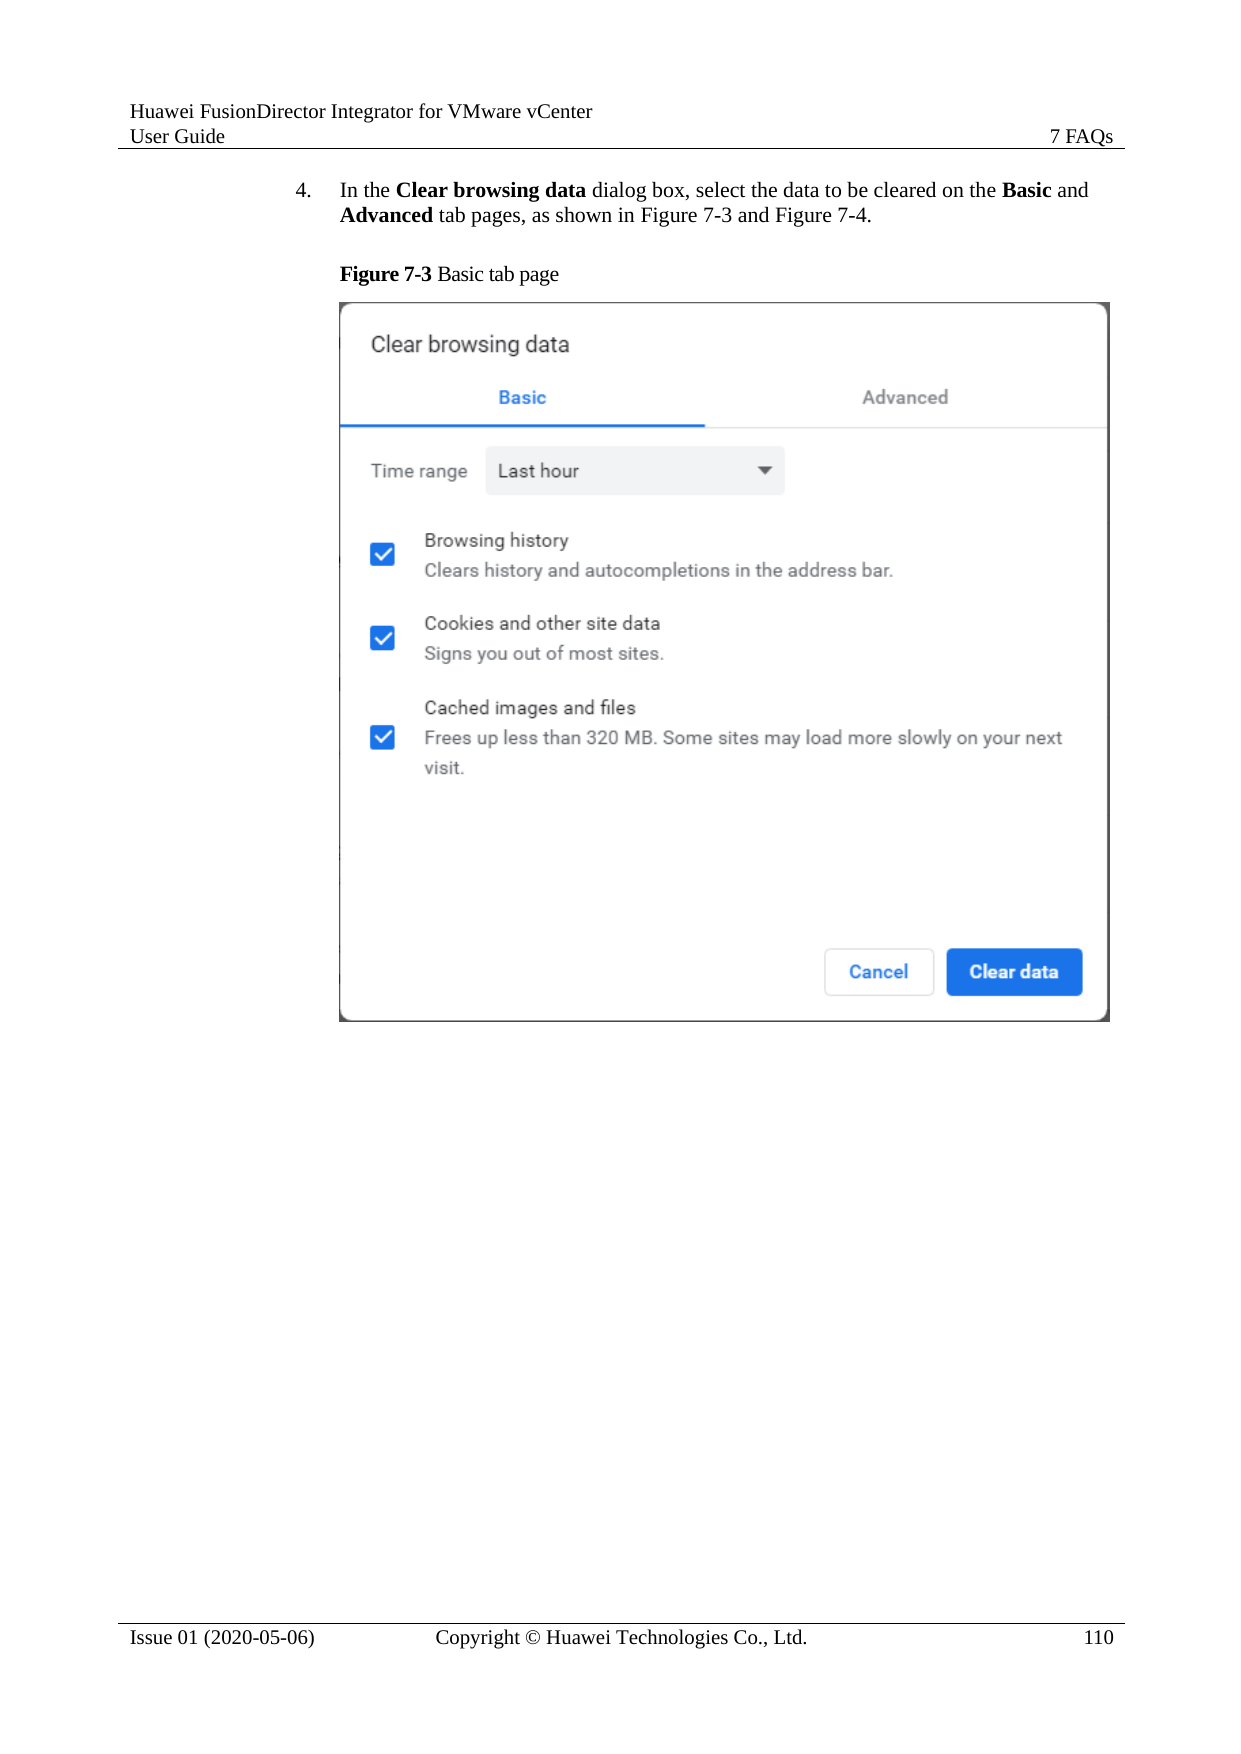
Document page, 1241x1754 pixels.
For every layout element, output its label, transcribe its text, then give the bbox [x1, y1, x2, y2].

picture [339, 302, 1110, 1022]
list In the Clear browsing data dialog box, select the data to be cleared on the Basic and Advanced tab pages, as shown in Figure 7-8 and Figure 7-9. [295, 177, 1122, 228]
text Basic tab page [339, 261, 1122, 286]
